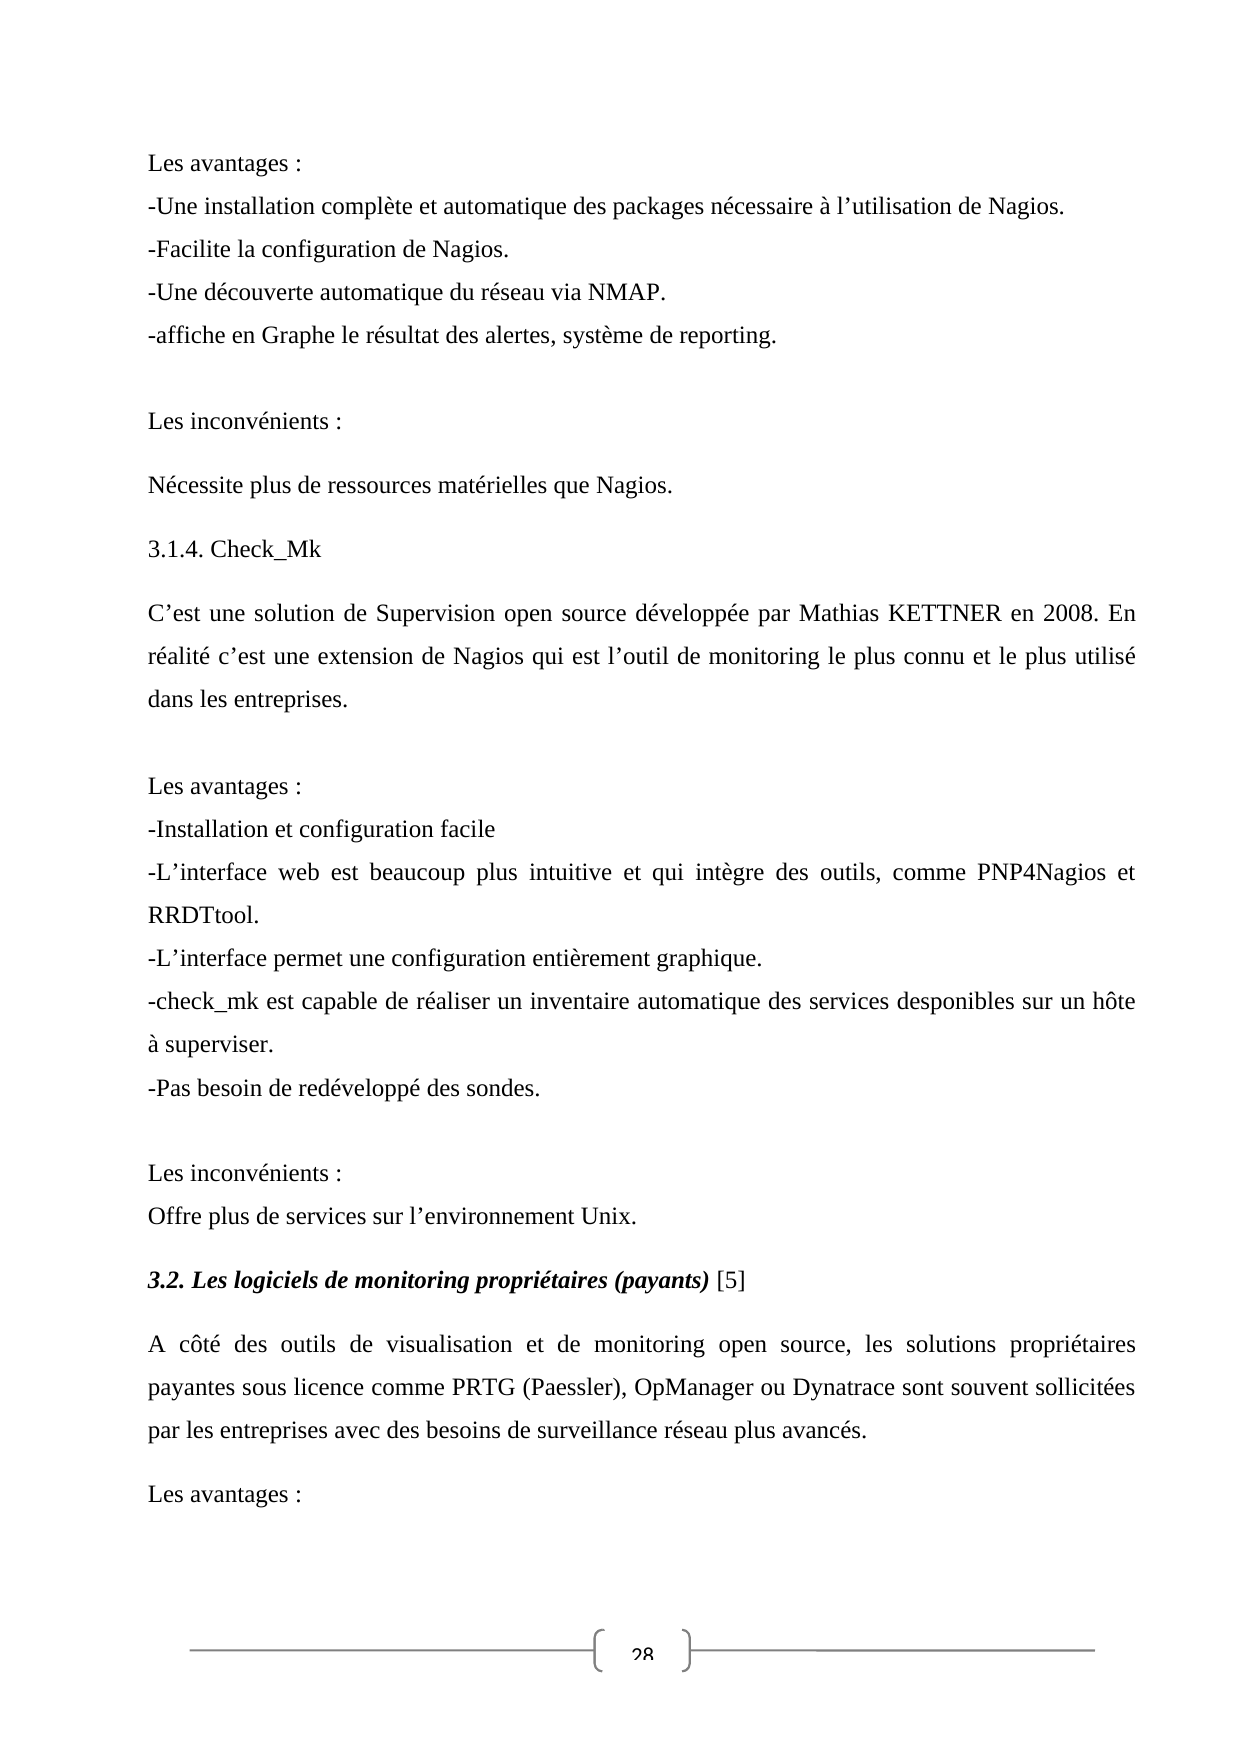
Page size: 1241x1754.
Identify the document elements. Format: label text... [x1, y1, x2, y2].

list -Une installation complète et automatique des packages nécessaire à l’utilisation de Nagios. [148, 191, 1137, 219]
list -Une découverte automatique du réseau via NMAP. [148, 277, 1137, 306]
list Offre plus de services sur l’environnement Unix. [148, 1201, 1137, 1230]
list Les avantages : [148, 771, 1137, 799]
list Les inconvénients : [148, 406, 1137, 435]
list Les avantages : [148, 148, 1137, 176]
list -Installation et configuration facile [148, 814, 1137, 843]
text 3.1.4. Check_Mk [148, 534, 1137, 563]
list Les inconvénients : [148, 1158, 1137, 1187]
list -check_mk est capable de réaliser un inventaire automatique des services desponibles sur un hôte à superviser. [148, 986, 1137, 1058]
list -Pas besoin de redéveloppé des sondes. [148, 1073, 1137, 1101]
text A côté des outils de visualisation et de monitoring open source, les solutions propriétaires payantes sous licence comme PRTG (Paessler), OpManager ou Dynatrace sont souvent sollicitées par les entreprises avec des besoins de surveillance réseau plus avancés. [148, 1329, 1137, 1444]
list C’est une solution de Supervision open source développée par Mathias KETTNER en 2008. En réalité c’est une extension de Nagios qui est l’outil de monitoring le plus connu et le plus utilisé dans les entreprises. [148, 598, 1137, 713]
text 3.2. Les logiciels de monitoring propriétaires (payants) [5] [148, 1265, 1137, 1294]
list -affiche en Graphe le résultat des alertes, système de reporting. [148, 320, 1137, 349]
list -L’interface permet une configuration entièrement graphique. [148, 943, 1137, 972]
list -L’interface web est beaucoup plus intuitive et qui intègre des outils, comme PNP4Nagios et RRDTtool. [148, 857, 1137, 929]
text Les avantages : [148, 1479, 1137, 1508]
list -Facilite la configuration de Nagios. [148, 234, 1137, 263]
text Nécessite plus de ressources matérielles que Nagios. [148, 470, 1137, 499]
